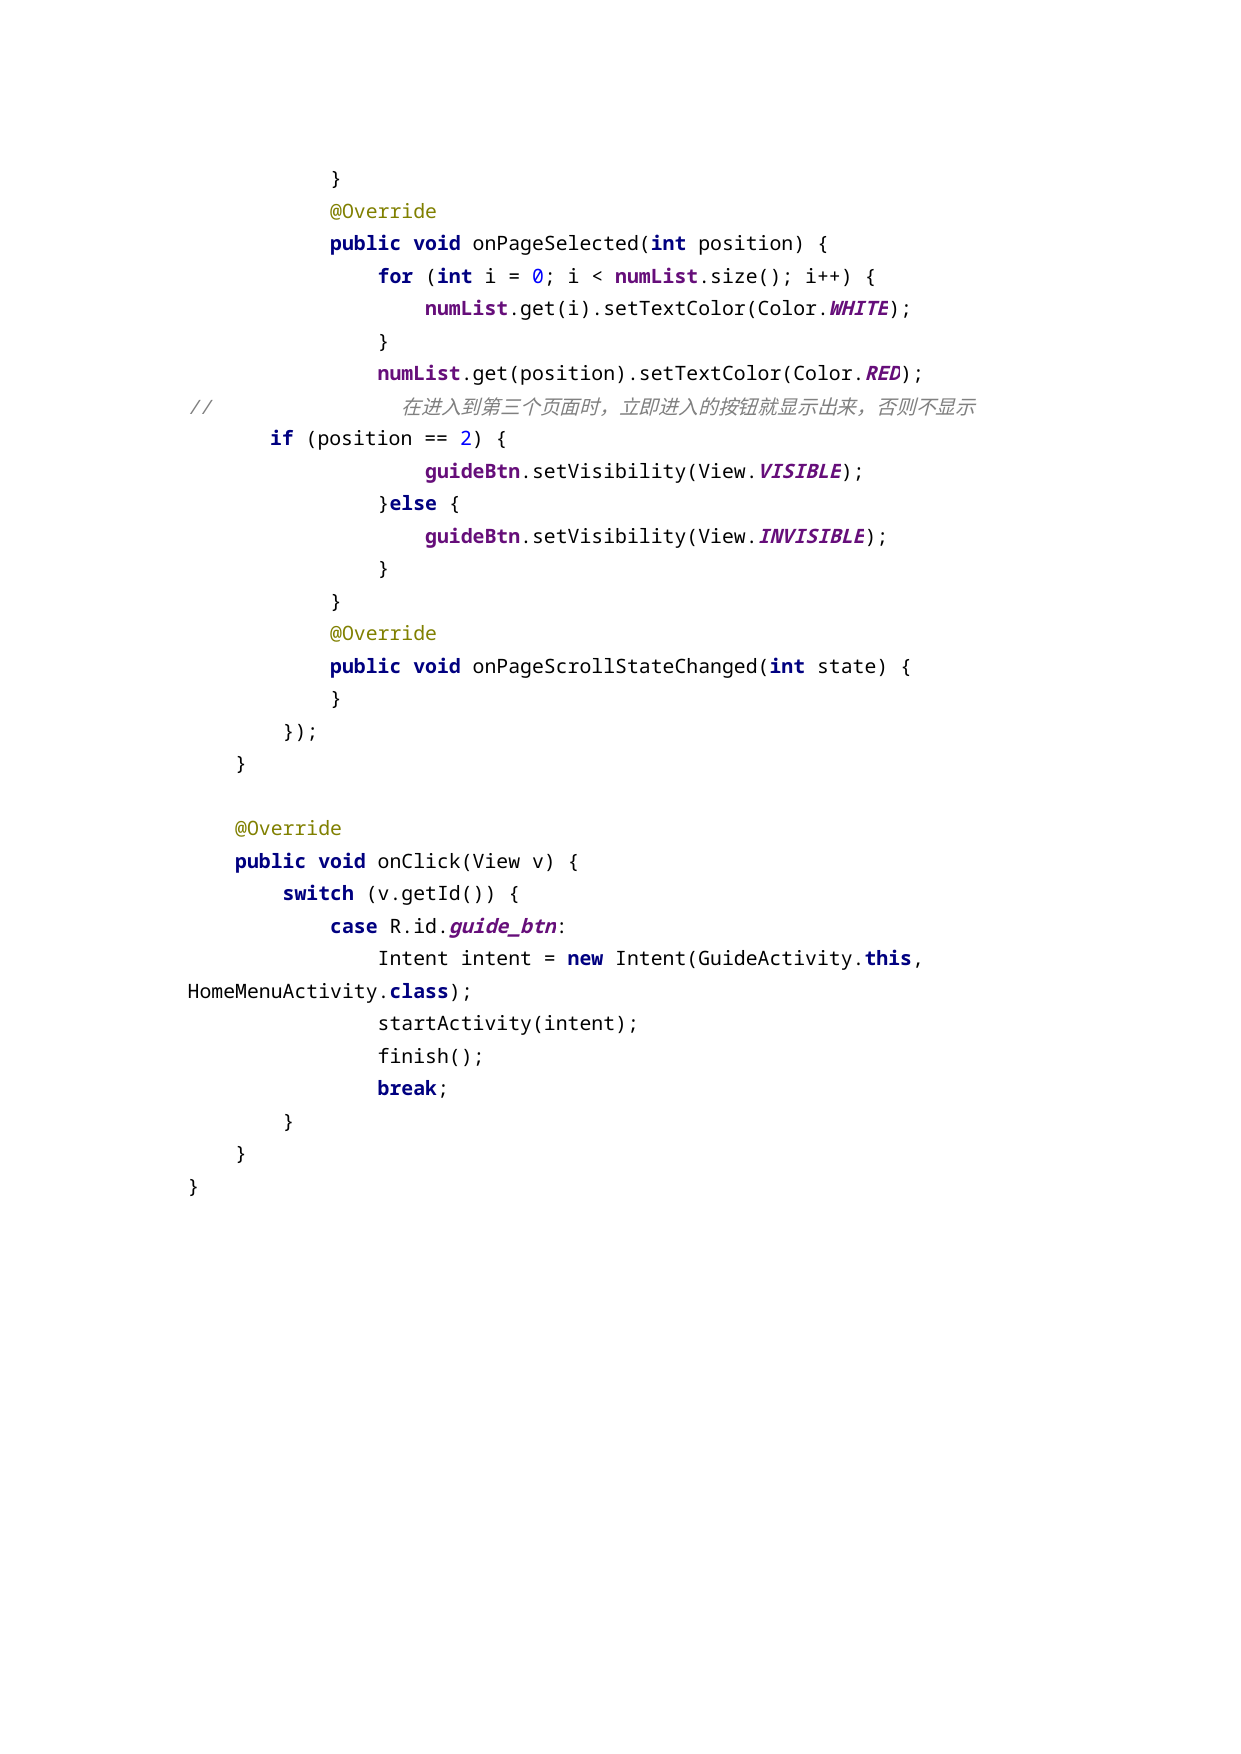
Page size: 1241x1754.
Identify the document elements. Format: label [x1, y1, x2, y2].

text [187, 162, 1053, 1202]
